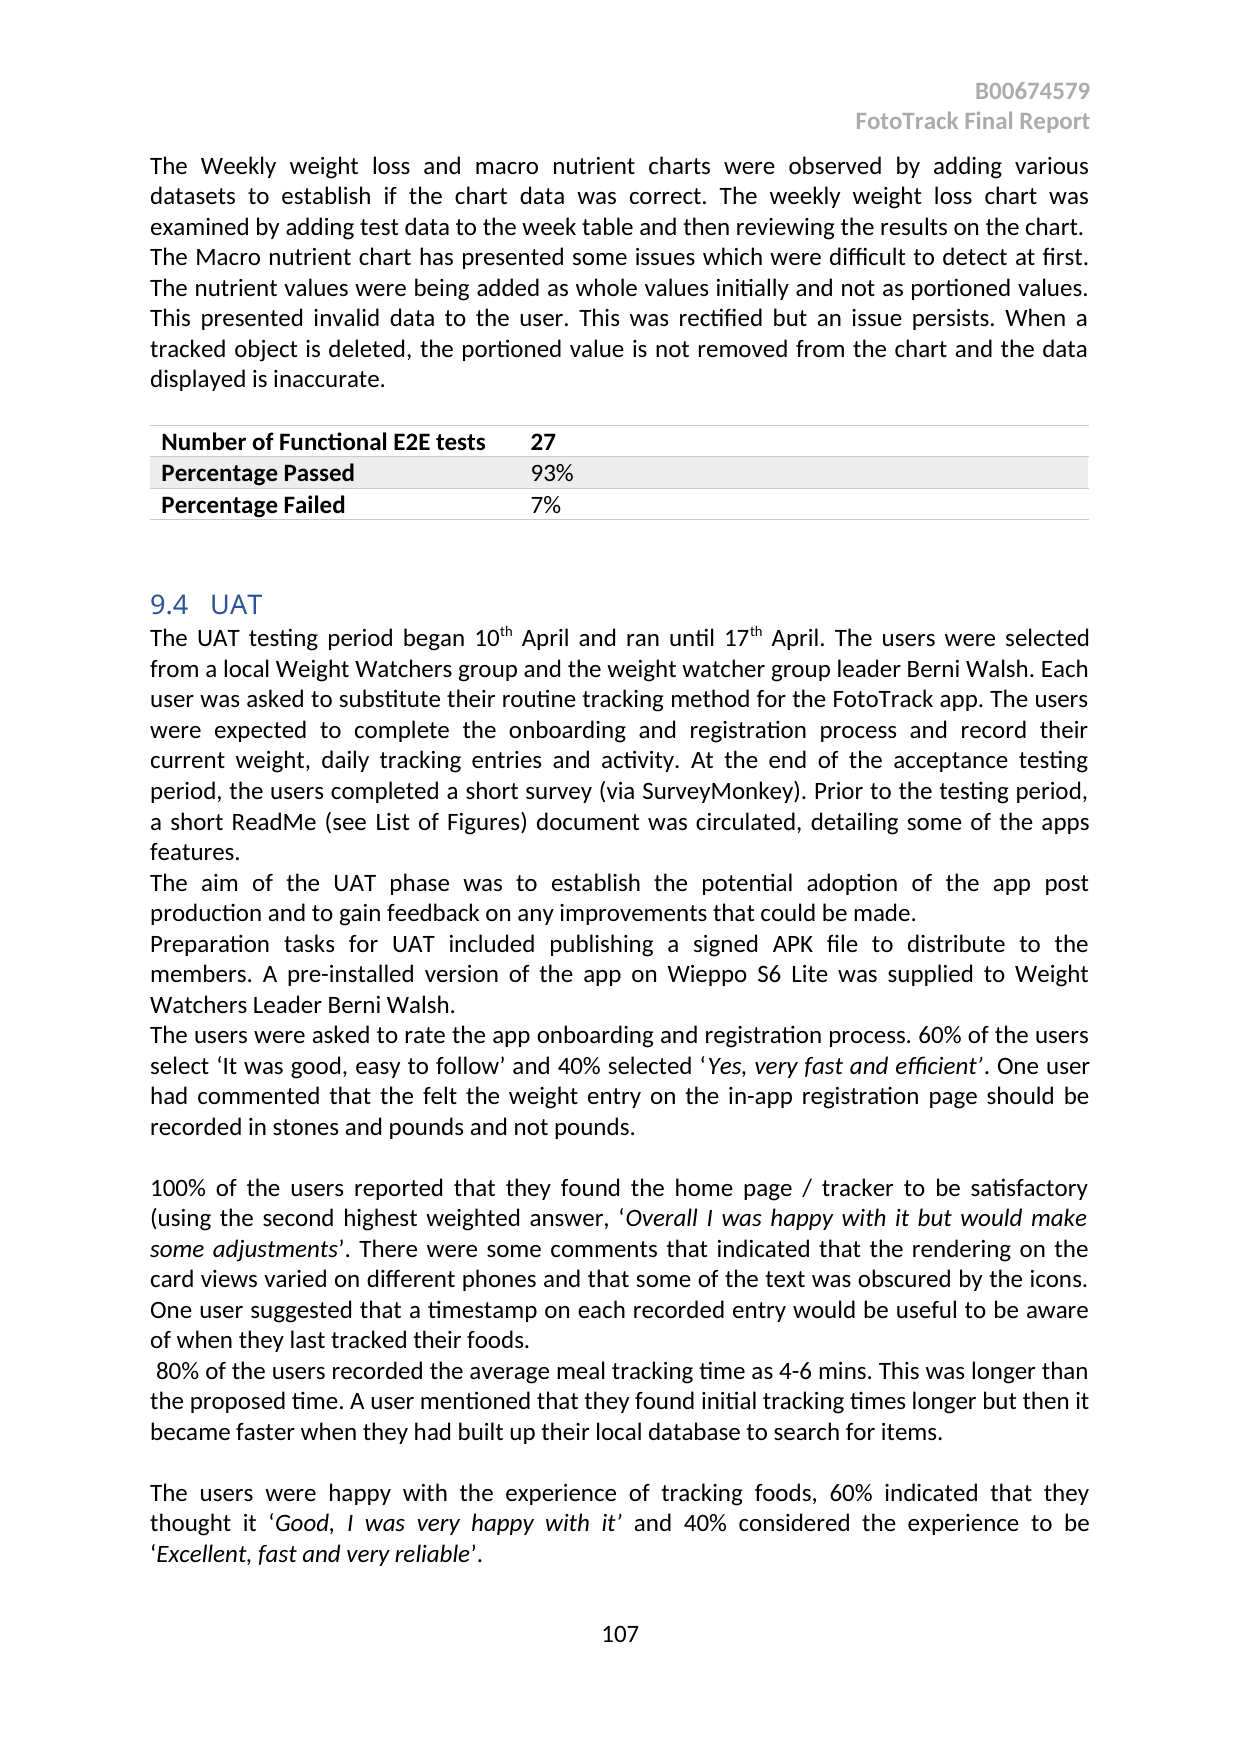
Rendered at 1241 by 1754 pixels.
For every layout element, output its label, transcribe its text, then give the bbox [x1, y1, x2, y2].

text The Macro nutrient chart has presented some issues which were difficult to detect at first. The nutrient values were being added as whole values initially and not as portioned values. This presented invalid data to the user. This was rectified but an issue persists. When a tracked object is deleted, the portioned value is not removed from the chart and the data displayed is inaccurate. [150, 242, 1090, 394]
table_cell Percentage Passed [150, 457, 519, 488]
table_cell Percentage Failed [150, 489, 519, 519]
text The Weekly weight loss and macro nutrient charts were observed by adding various datasets to establish if the chart data was correct. The weekly weight loss chart was examined by adding test data to the week table and then reviewing the results on the chart. [150, 150, 1090, 242]
text 100% of the users reported that they found the home page / tracker to be satisfactory (using the second highest weighted answer, ‘Overall I was happy with it but would make some adjustments’. There were some comments that indicated that the rendering on the card views varied on different phones and that some of the text was obscured by the icons. One user suggested that a timestamp on each recorded entry would be useful to be aware of when they last tracked their foods. [150, 1172, 1090, 1355]
text The users were happy with the experience of tracking foods, 60% indicated that they thought it ‘Good, I was very happy with it’ and 40% considered the experience to be ‘Excellent, fast and very reliable’. [150, 1477, 1090, 1569]
text Preparation tasks for UAT included publishing a signed APK file to distribute to the members. A pre-installed version of the app on Wieppo S6 Lite was supplied to Weight Watchers Leader Berni Walsh. [150, 928, 1090, 1019]
text 80% of the users recorded the average meal tracking time as 4-6 mins. This was longer than the proposed time. A user mentioned that they found initial tracking times longer but then it became faster when they had built up their local database to search for items. [150, 1355, 1090, 1447]
table_header Number of Functional E2E tests [150, 426, 519, 456]
subtitle UAT [150, 586, 1090, 622]
text The aim of the UAT phase was to establish the potential adoption of the app post production and to gain feedback on any improvements that could be made. [150, 867, 1090, 928]
text The users were asked to rate the app onboarding and registration process. 60% of the users select ‘It was good, easy to follow’ and 40% selected ‘Yes, very fast and efficient’. One user had commented that the felt the weight entry on the in-app registration page should be recorded in stones and pounds and not pounds. [150, 1019, 1090, 1141]
table_cell 7% [519, 489, 1088, 519]
text The UAT testing period began 10th April and ran until 17th April. The users were selected from a local Weight Watchers group and the weight watcher group leader Berni Walsh. Each user was asked to substitute their routine tracking method for the FotoTrack app. The users were expected to complete the onboarding and registration process and record their current weight, daily tracking entries and activity. At the end of the acceptance testing period, the users completed a short survey (via SurveyMonkey). Prior to the testing period, a short ReadMe (see Appendix A) document was circulated, detailing some of the apps features. [150, 622, 1090, 867]
table_cell 93% [519, 457, 1088, 488]
table_header 27 [519, 426, 1088, 456]
